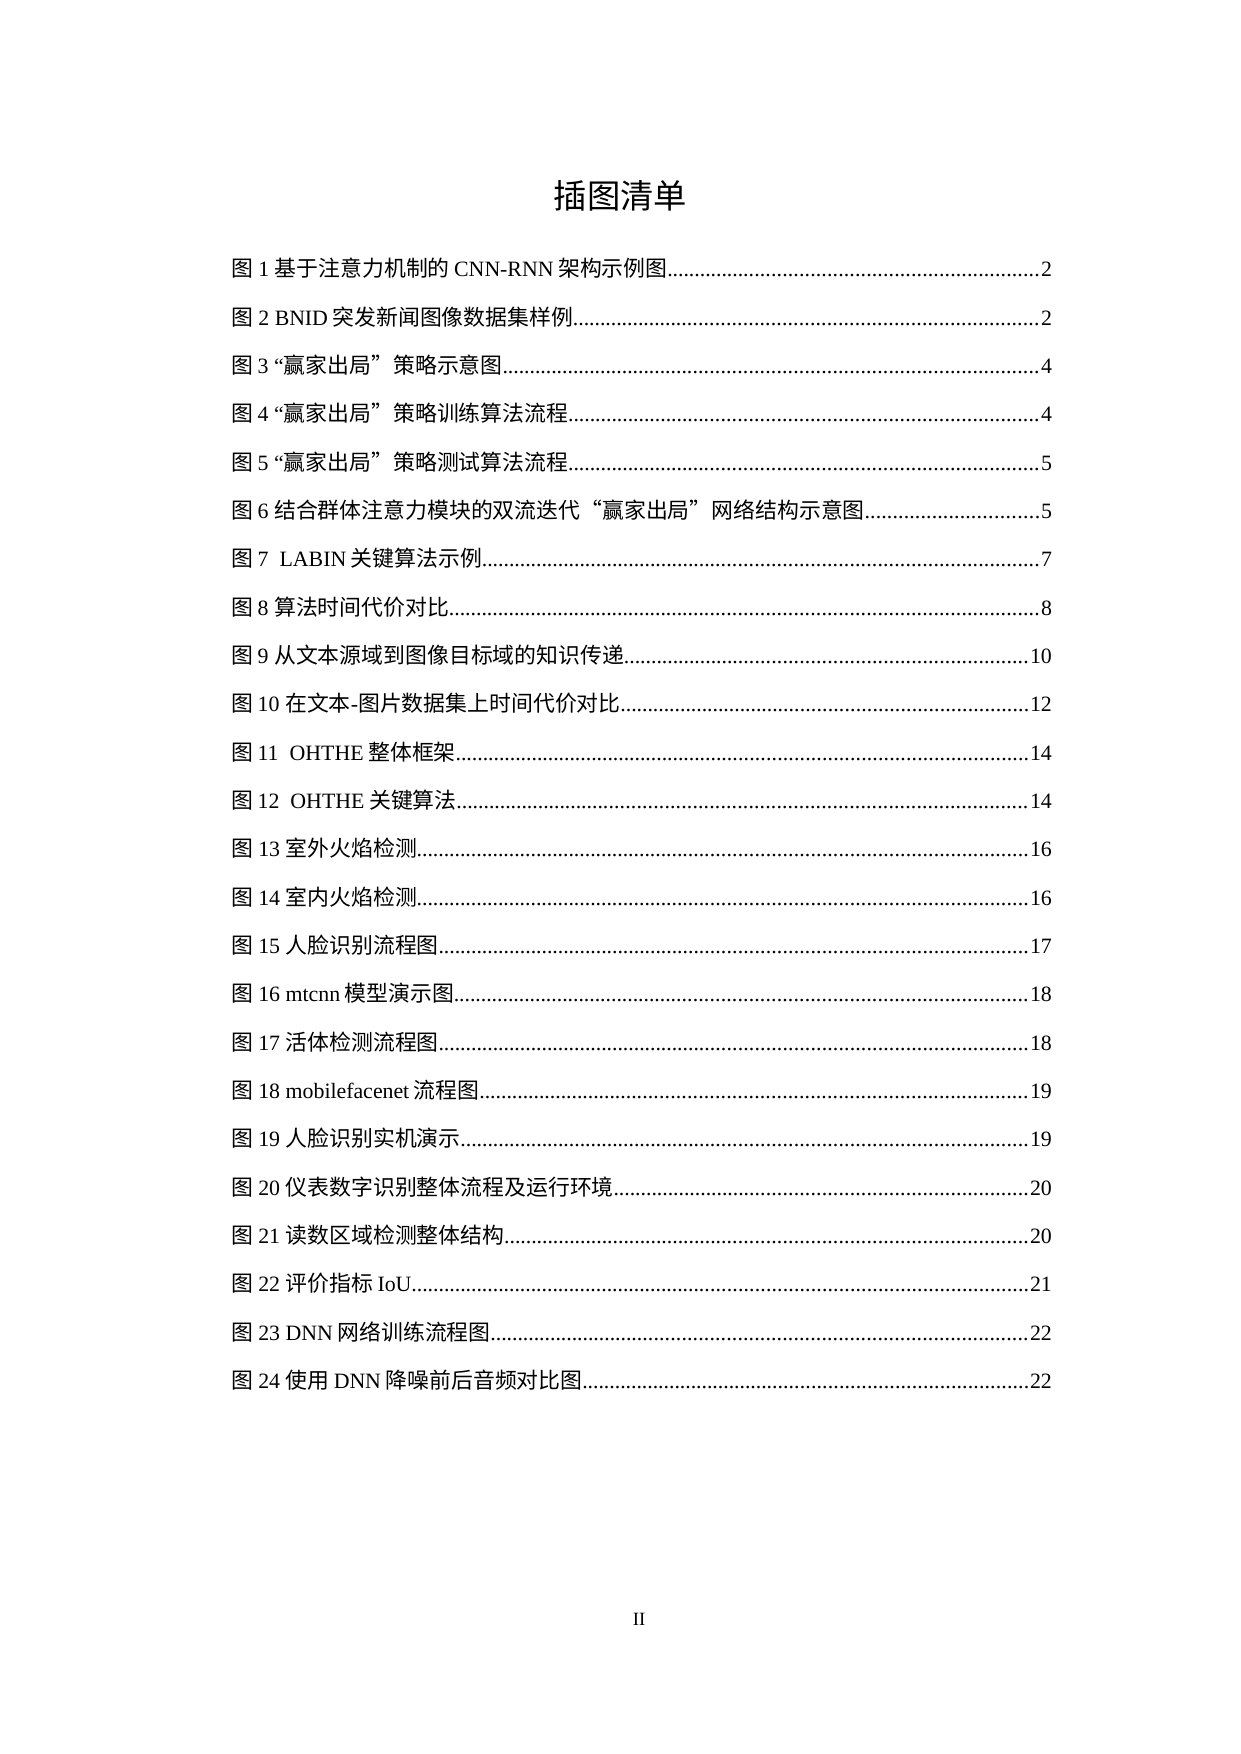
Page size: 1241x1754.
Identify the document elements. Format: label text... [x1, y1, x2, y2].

text 图 16 mtcnn模型演示图 18 [231, 976, 1053, 1008]
text 图 23 DNN网络训练流程图 22 [231, 1314, 1053, 1347]
text 图 24 使用DNN降噪前后音频对比图 22 [231, 1363, 1053, 1395]
text 图 15 人脸识别流程图 17 [231, 928, 1053, 960]
text 图3 “赢家出局”策略示意图 4 [231, 348, 1053, 380]
text 插图清单 [187, 162, 1053, 227]
text 图12 OHTHE关键算法 14 [231, 783, 1053, 815]
text 图 21 读数区域检测整体结构 20 [231, 1218, 1053, 1250]
text 图4 “赢家出局”策略训练算法流程 4 [231, 396, 1053, 428]
text 图11 OHTHE整体框架 14 [231, 734, 1053, 767]
text 图 20 仪表数字识别整体流程及运行环境 20 [231, 1169, 1053, 1202]
text 图8 算法时间代价对比 8 [231, 589, 1053, 622]
text 图6 结合群体注意力模块的双流迭代“赢家出局”网络结构示意图 5 [231, 493, 1053, 525]
text 图 22 评价指标IoU 21 [231, 1266, 1053, 1298]
text 图 1 基于注意力机制的CNN-RNN架构示例图 2 [231, 251, 1053, 283]
text 图 2 BNID突发新闻图像数据集样例 2 [231, 299, 1053, 332]
text 图7 LABIN关键算法示例 7 [231, 541, 1053, 573]
text 图 17 活体检测流程图 18 [231, 1024, 1053, 1057]
text 图 13 室外火焰检测 16 [231, 831, 1053, 863]
text 图 18 mobilefacenet流程图 19 [231, 1073, 1053, 1105]
text 图10 在文本-图片数据集上时间代价对比 12 [231, 686, 1053, 718]
text 图 14 室内火焰检测 16 [231, 879, 1053, 912]
text 图 19 人脸识别实机演示 19 [231, 1121, 1053, 1153]
text 图9 从文本源域到图像目标域的知识传递 10 [231, 638, 1053, 670]
text 图5 “赢家出局”策略测试算法流程 5 [231, 444, 1053, 477]
